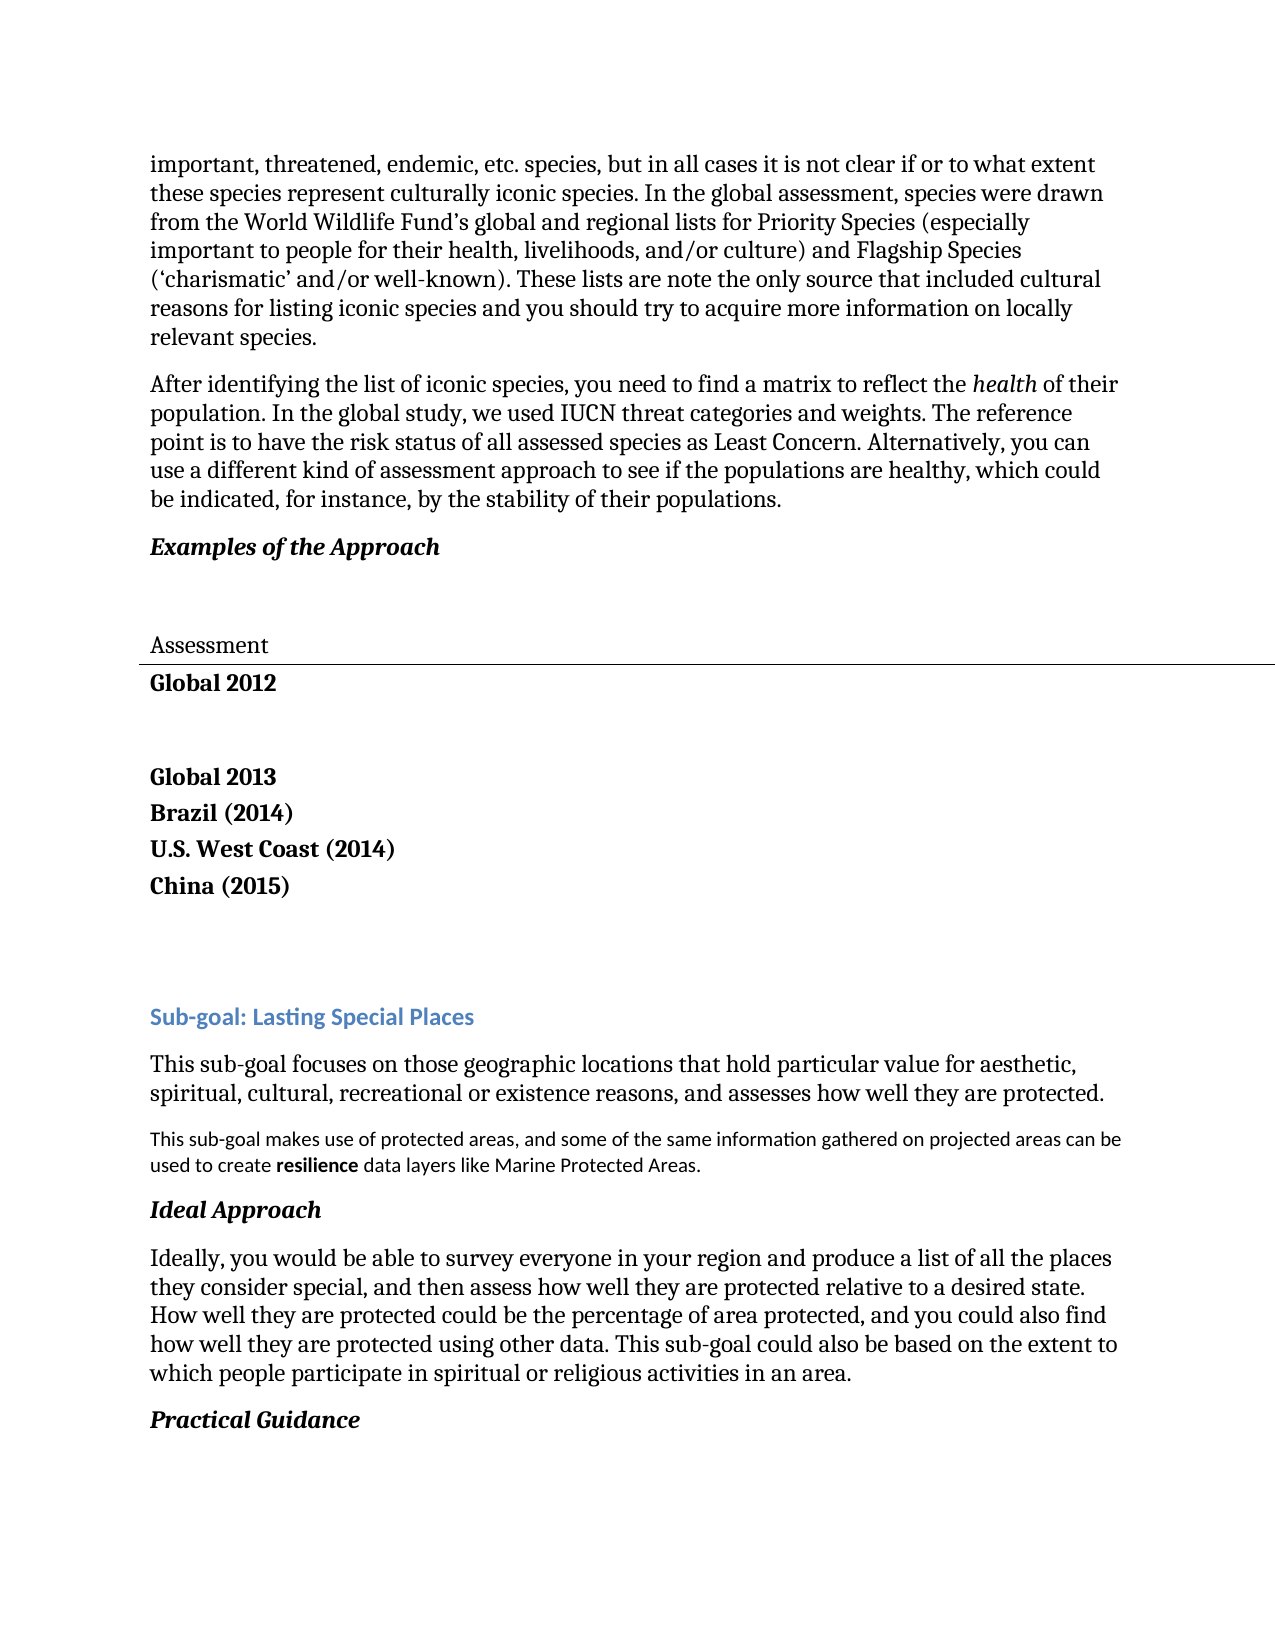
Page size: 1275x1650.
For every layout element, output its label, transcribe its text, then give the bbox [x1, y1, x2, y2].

table_cell Global 2013 [139, 759, 1275, 795]
table_cell U.S. West Coast (2014) [139, 832, 1275, 868]
subtitle Sub-goal: Lasting Special Places [150, 1001, 1125, 1032]
table_cell Global 2012 [139, 665, 1275, 759]
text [150, 150, 1125, 351]
text Examples of the Approach [150, 532, 1125, 561]
text After identifying the list of iconic species, you need to find a matrix to reflect the health of their population. In the global study, we used IUCN threat categories and weights. The reference point is to have the risk status of all assessed species as Least Concern. Alternatively, you can use a different kind of assessment approach to see if the populations are healthy, which could be indicated, for instance, by the stability of their populations. [150, 370, 1125, 514]
text This sub-goal makes use of protected areas, and some of the same information gathered on projected areas can be used to create resilience data layers like Marine Protected Areas. [150, 1127, 1125, 1177]
text This sub-goal focuses on those geographic locations that hold particular value for aesthetic, spiritual, cultural, recreational or existence reasons, and assesses how well they are protected. [150, 1050, 1125, 1108]
table_cell China (2015) [139, 868, 1275, 933]
text Ideal Approach [150, 1196, 1125, 1225]
table_cell Brazil (2014) [139, 795, 1275, 832]
text Practical Guidance [150, 1406, 1125, 1435]
table_header Assessment [139, 628, 1275, 664]
text Ideally, you would be able to survey everyone in your region and produce a list of all the places they consider special, and then assess how well they are protected relative to a desired state. How well they are protected could be the percentage of area protected, and you could also find how well they are protected using other data. This sub-goal could also be based on the extent to which people participate in spiritual or religious activities in an area. [150, 1244, 1125, 1387]
